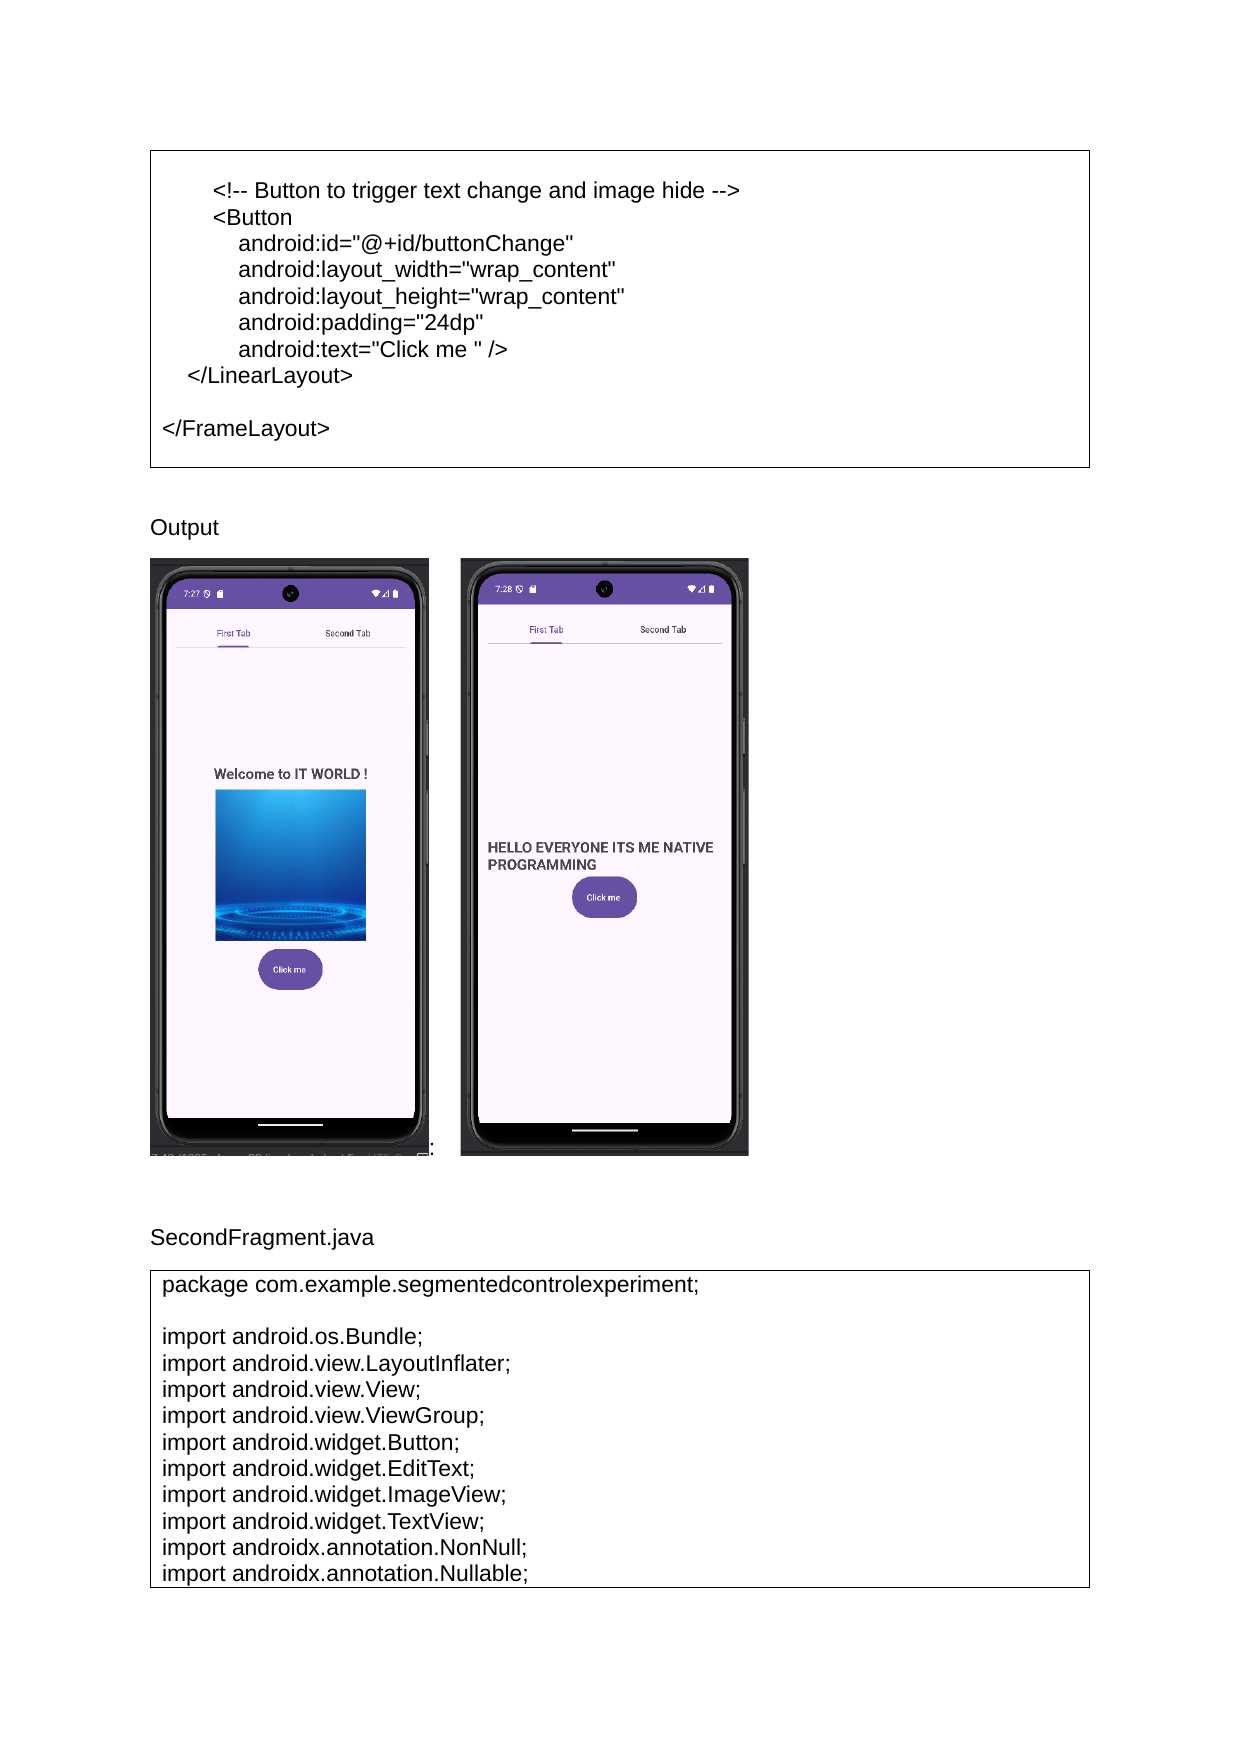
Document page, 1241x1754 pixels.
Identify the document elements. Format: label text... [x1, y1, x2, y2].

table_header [151, 151, 1089, 467]
text Output [150, 513, 1090, 540]
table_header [151, 1271, 1089, 1587]
text SecondFragment.java [150, 1224, 1090, 1251]
picture [460, 558, 749, 1156]
picture [150, 558, 429, 1156]
